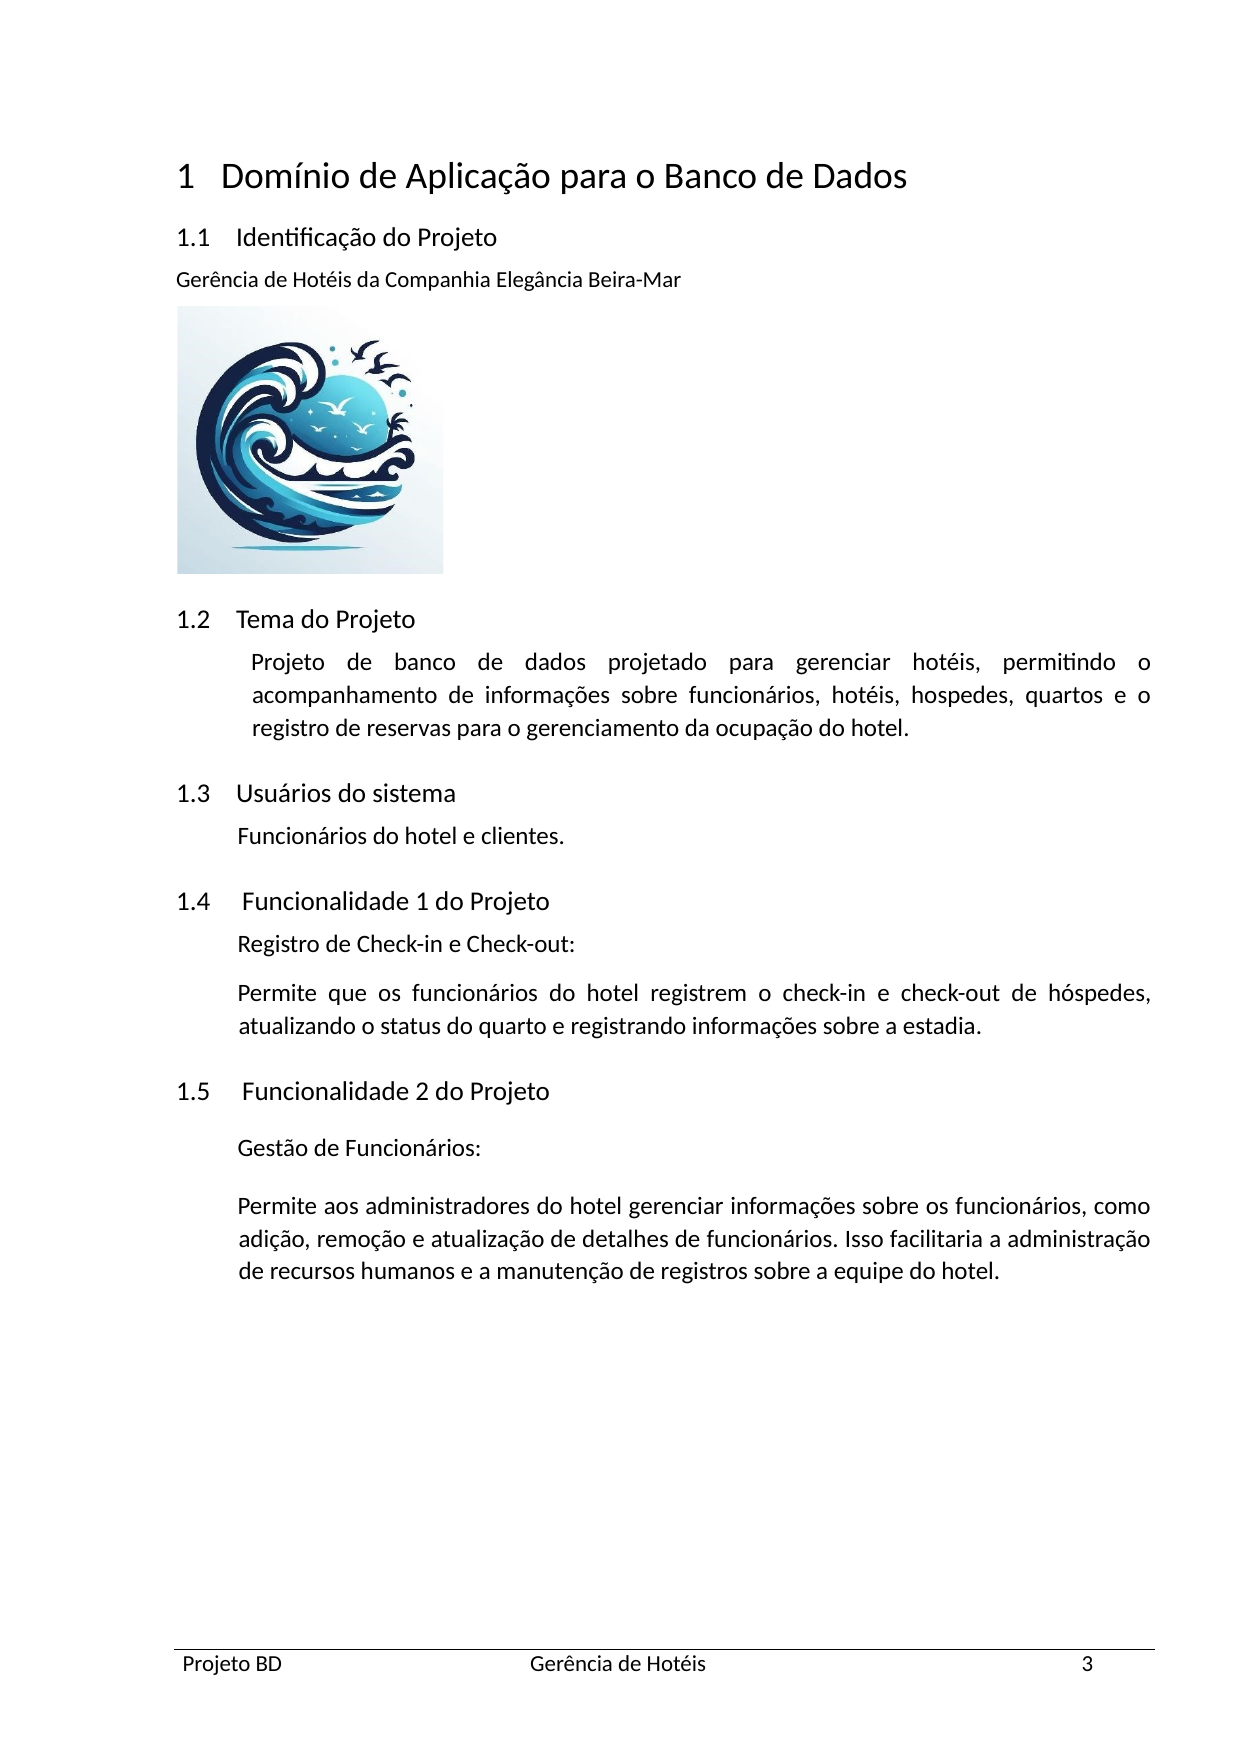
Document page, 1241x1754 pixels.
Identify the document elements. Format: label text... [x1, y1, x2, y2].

text Gestão de Funcionários: [237, 1132, 1152, 1163]
subtitle Identificação do Projeto [176, 221, 934, 254]
text Projeto de banco de dados projetado para gerenciar hotéis, permitindo o acompanhamento de informações sobre funcionários, hotéis, hospedes, quartos e o registro de reservas para o gerenciamento da ocupação do hotel. [251, 647, 1152, 742]
text Permite aos administradores do hotel gerenciar informações sobre os funcionários, como adição, remoção e atualização de detalhes de funcionários. Isso facilitaria a administração de recursos humanos e a manutenção de registros sobre a equipe do hotel. [237, 1190, 1152, 1286]
text Gerência de Hotéis da Companhia Elegância Beira-Mar [176, 265, 1098, 293]
text Registro de Check-in e Check-out: [237, 928, 1152, 958]
subtitle Usuários do sistema [176, 776, 934, 809]
subtitle Funcionalidade 2 do Projeto [176, 1074, 934, 1107]
subtitle Funcionalidade 1 do Projeto [176, 884, 934, 917]
text Funcionários do hotel e clientes. [237, 820, 1152, 850]
subtitle Domínio de Aplicação para o Banco de Dados [176, 152, 1122, 198]
subtitle Tema do Projeto [176, 602, 934, 636]
picture [177, 306, 444, 574]
text Permite que os funcionários do hotel registrem o check-in e check-out de hóspedes, atualizando o status do quarto e registrando informações sobre a estadia. [237, 977, 1152, 1040]
